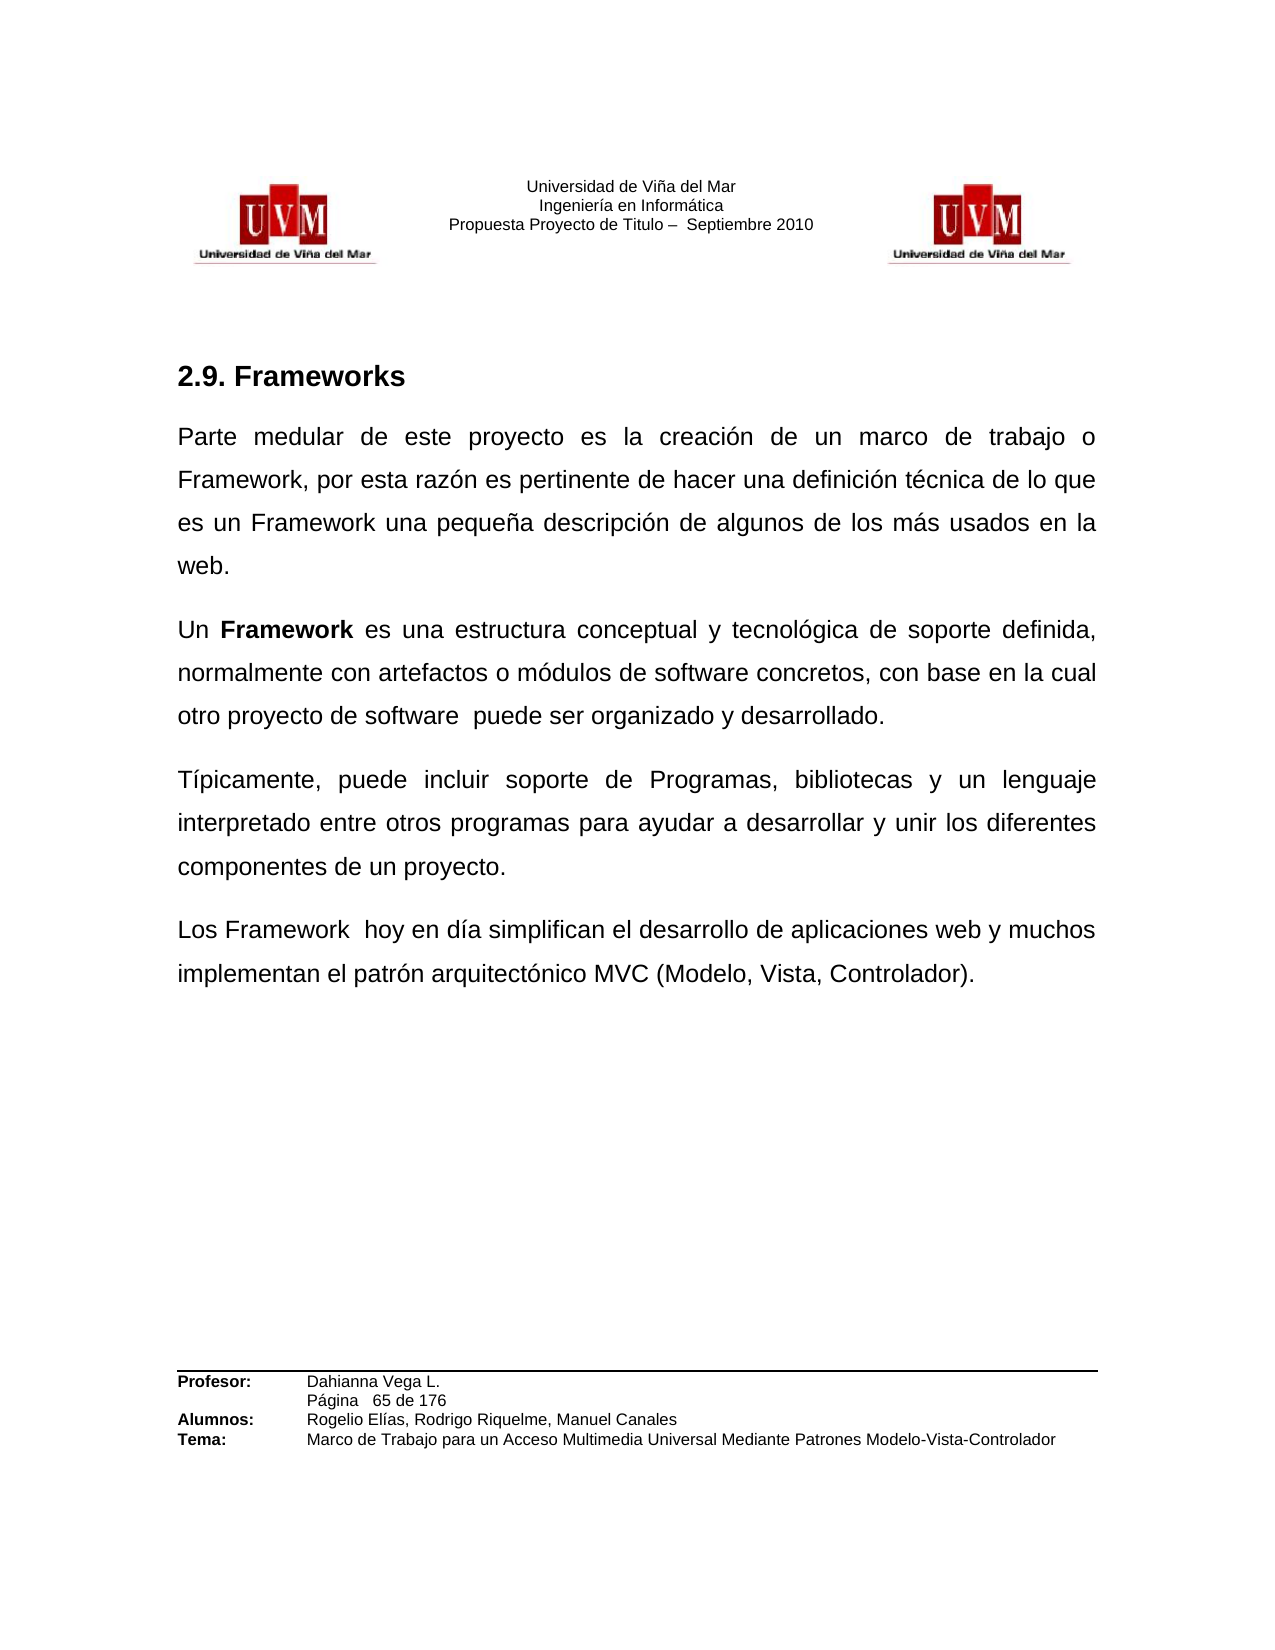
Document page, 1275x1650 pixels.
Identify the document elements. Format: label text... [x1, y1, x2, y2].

text Un Framework es una estructura conceptual y tecnológica de soporte definida, normalmente con artefactos o módulos de software concretos, con base en la cual otro proyecto de software puede ser organizado y desarrollado. [177, 615, 1098, 730]
picture [177, 176, 390, 267]
text Típicamente, puede incluir soporte de Programas, bibliotecas y un lenguaje interpretado entre otros programas para ayudar a desarrollar y unir los diferentes componentes de un proyecto. [177, 765, 1098, 880]
subtitle 2.9. Frameworks [177, 359, 1098, 392]
text Parte medular de este proyecto es la creación de un marco de trabajo o Framework, por esta razón es pertinente de hacer una definición técnica de lo que es un Framework una pequeña descripción de algunos de los más usados en la web. [177, 422, 1098, 580]
text Los Framework hoy en día simplifican el desarrollo de aplicaciones web y muchos implementan el patrón arquitectónico MVC (Modelo, Vista, Controlador). [177, 915, 1098, 987]
picture [871, 176, 1084, 267]
